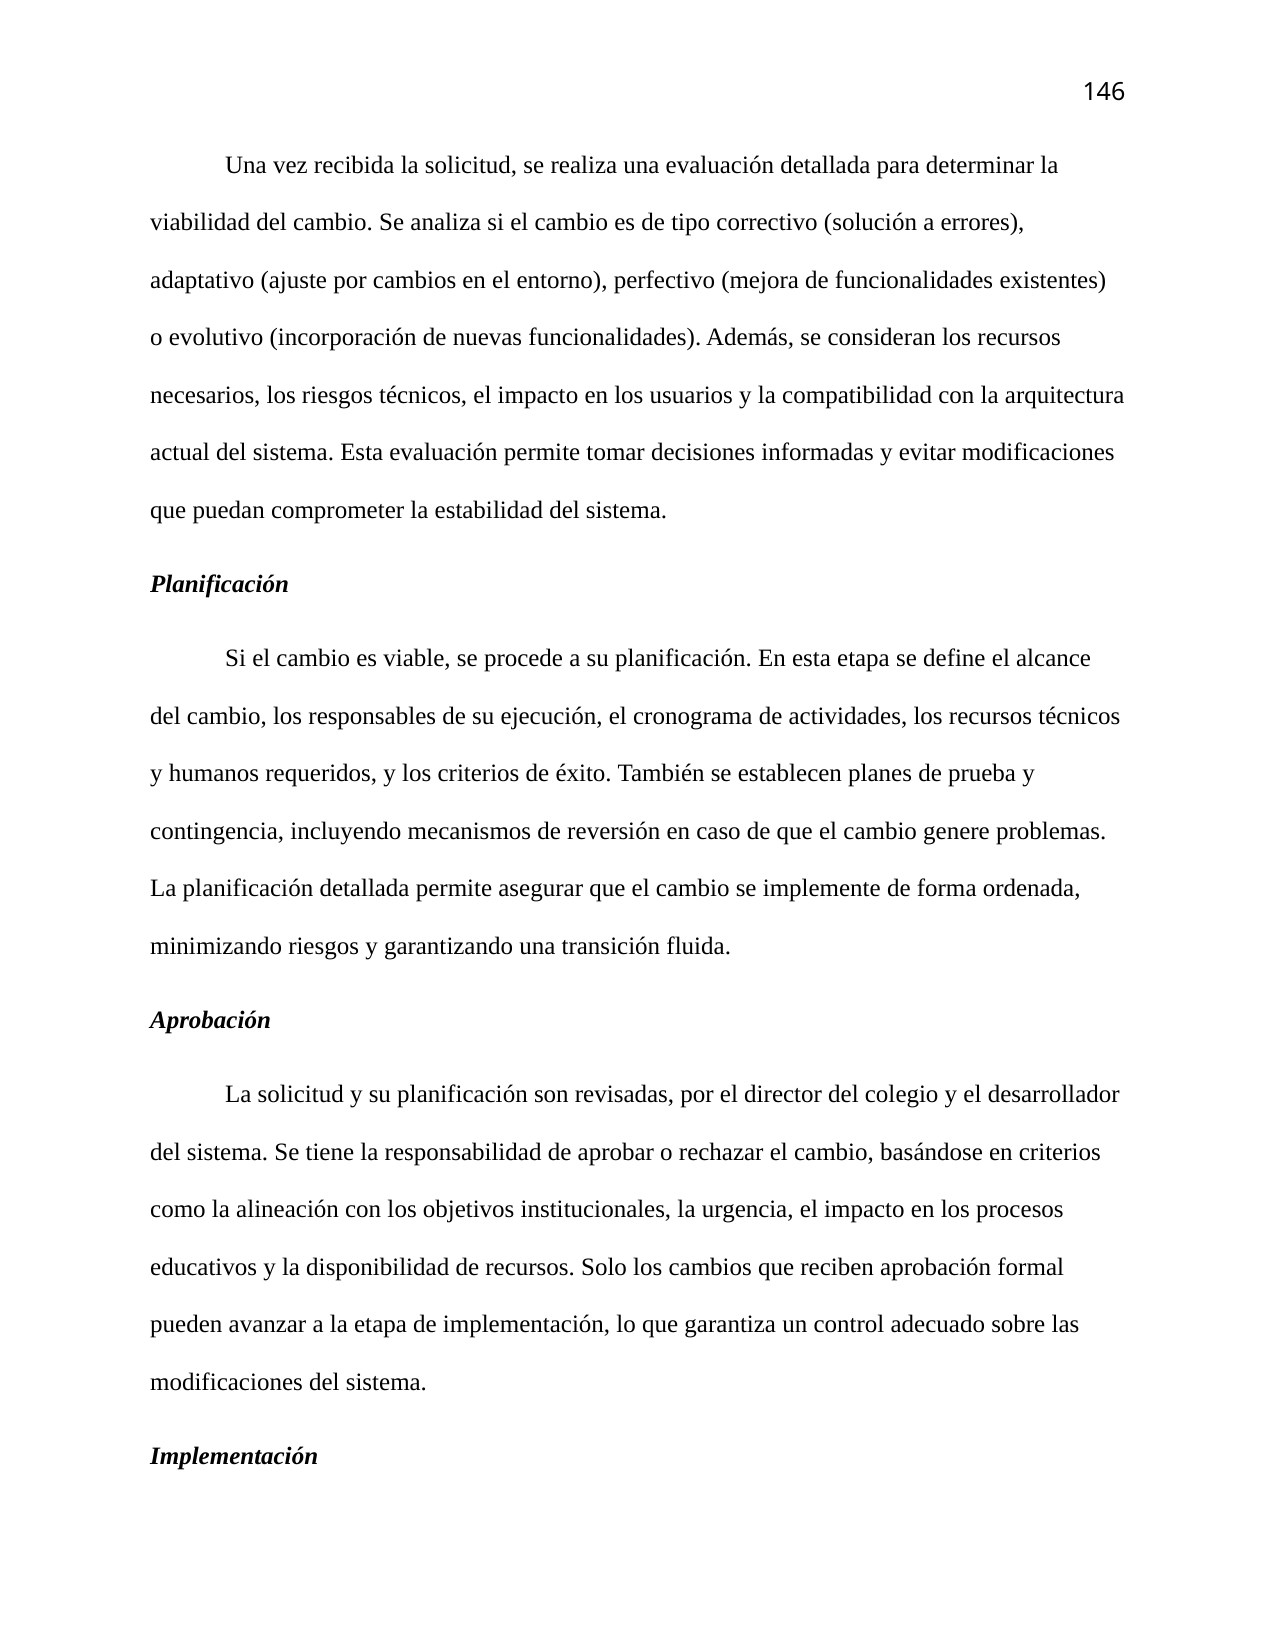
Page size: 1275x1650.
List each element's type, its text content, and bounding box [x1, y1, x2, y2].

subtitle Implementación [150, 1441, 1125, 1469]
text Si el cambio es viable, se procede a su planificación. En esta etapa se define el alcance del cambio, los responsables de su ejecución, el cronograma de actividades, los recursos técnicos y humanos requeridos, y los criterios de éxito. También se establecen planes de prueba y contingencia, incluyendo mecanismos de reversión en caso de que el cambio genere problemas. La planificación detallada permite asegurar que el cambio se implemente de forma ordenada, minimizando riesgos y garantizando una transición fluida. [150, 643, 1125, 959]
subtitle Aprobación [150, 1005, 1125, 1034]
text Una vez recibida la solicitud, se realiza una evaluación detallada para determinar la viabilidad del cambio. Se analiza si el cambio es de tipo correctivo (solución a errores), adaptativo (ajuste por cambios en el entorno), perfectivo (mejora de funcionalidades existentes) o evolutivo (incorporación de nuevas funcionalidades). Además, se consideran los recursos necesarios, los riesgos técnicos, el impacto en los usuarios y la compatibilidad con la arquitectura actual del sistema. Esta evaluación permite tomar decisiones informadas y evitar modificaciones que puedan comprometer la estabilidad del sistema. [150, 150, 1125, 524]
subtitle Planificación [150, 569, 1125, 598]
text La solicitud y su planificación son revisadas, por el director del colegio y el desarrollador del sistema. Se tiene la responsabilidad de aprobar o rechazar el cambio, basándose en criterios como la alineación con los objetivos institucionales, la urgencia, el impacto en los procesos educativos y la disponibilidad de recursos. Solo los cambios que reciben aprobación formal pueden avanzar a la etapa de implementación, lo que garantiza un control adecuado sobre las modificaciones del sistema. [150, 1079, 1125, 1395]
